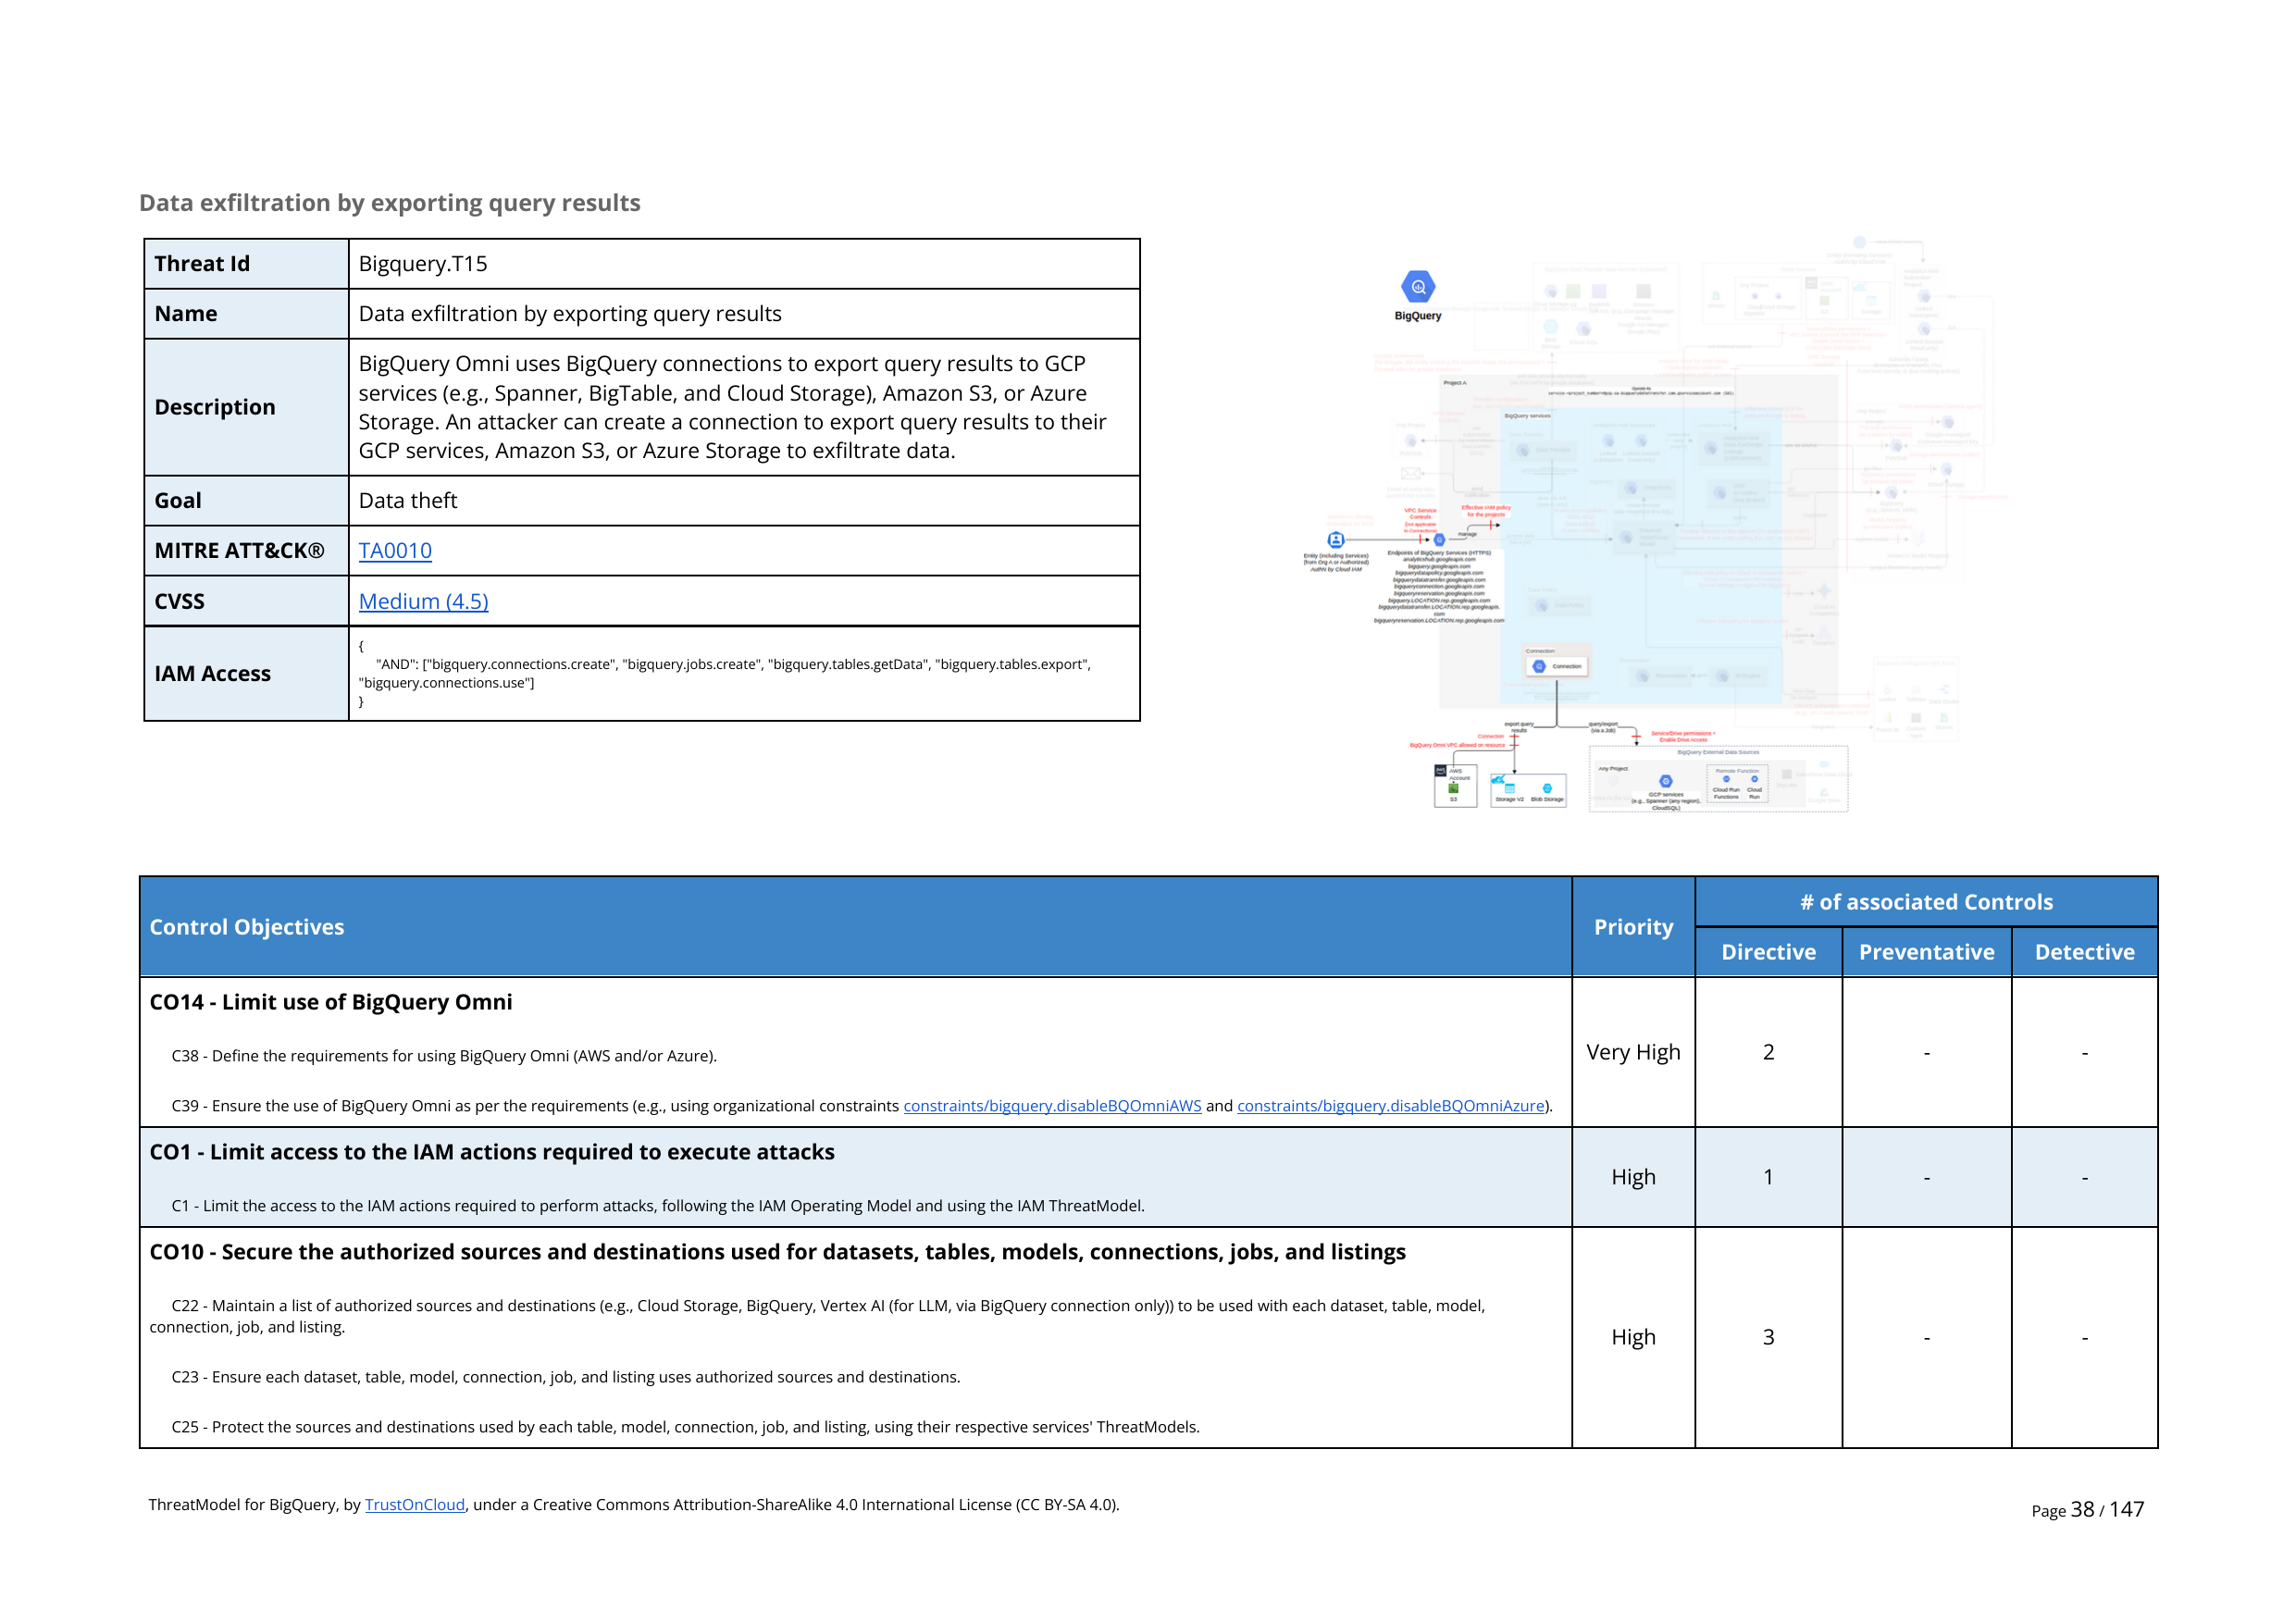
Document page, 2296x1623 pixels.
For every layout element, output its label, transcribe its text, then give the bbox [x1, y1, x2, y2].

table_cell CO1 - Limit access to the IAM actions required to execute attacks C1 - Limit the access to the IAM actions required to perform attacks, following the IAM Operating Model and using the IAM ThreatModel. [141, 1128, 1571, 1226]
table_cell 1 [1696, 1128, 1842, 1226]
table_cell - [1843, 1128, 2011, 1226]
table_cell High [1573, 1228, 1694, 1446]
table_header [1150, 225, 2157, 825]
table_cell Very High [1573, 978, 1694, 1126]
table_cell - [2013, 978, 2157, 1126]
table_cell 2 [1696, 978, 1842, 1126]
table_header # of associated Controls [1696, 877, 2157, 925]
table_cell - [1843, 1228, 2011, 1446]
table_cell Directive [1696, 928, 1842, 975]
table_header Priority [1573, 877, 1694, 975]
table_header Control Objectives [141, 877, 1571, 975]
table_cell Detective [2013, 928, 2157, 975]
table_cell CO14 - Limit use of BigQuery Omni C38 - Define the requirements for using BigQuery Omni (AWS and/or Azure). C39 - Ensure the use of BigQuery Omni as per the requirements (e.g., using organizational constraints constraints/bigquery.disableBQOmniAWS and constraints/bigquery.disableBQOmniAzure). [141, 978, 1571, 1126]
table_cell - [1843, 978, 2011, 1126]
table_cell - [2013, 1128, 2157, 1226]
subtitle Data exfiltration by exporting query results [139, 187, 2156, 218]
table_cell High [1573, 1128, 1694, 1226]
table_cell CO10 - Secure the authorized sources and destinations used for datasets, tables, models, connections, jobs, and listings C22 - Maintain a list of authorized sources and destinations (e.g., Cloud Storage, BigQuery, Vertex AI (for LLM, via BigQuery connection only)) to be used with each dataset, table, model, connection, job, and listing. C23 - Ensure each dataset, table, model, connection, job, and listing uses authorized sources and destinations. C25 - Protect the sources and destinations used by each table, model, connection, job, and listing, using their respective services' ThreatModels. [141, 1228, 1571, 1446]
table_cell 3 [1696, 1228, 1842, 1446]
table_cell - [2013, 1228, 2157, 1446]
table_header [141, 225, 1148, 825]
picture [1303, 234, 2010, 813]
table_cell Preventative [1843, 928, 2011, 975]
